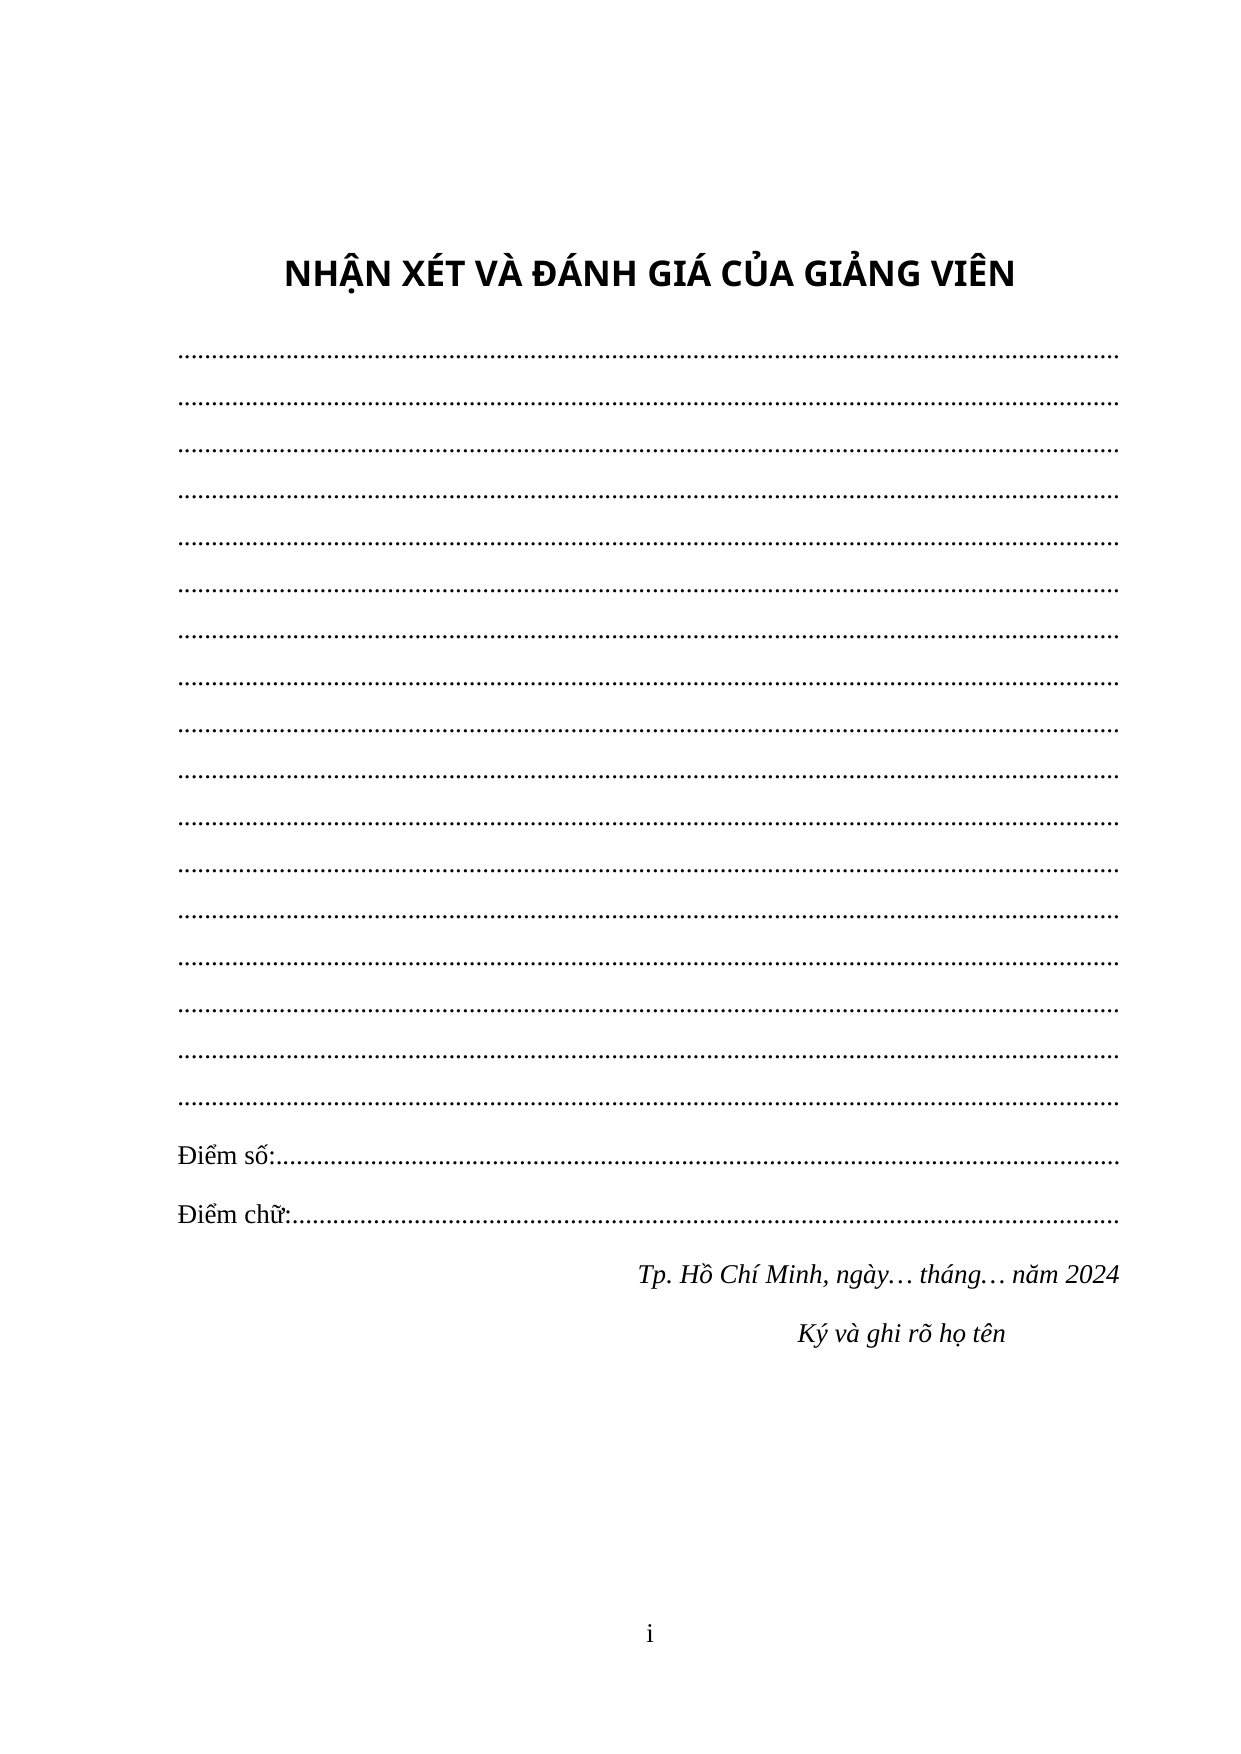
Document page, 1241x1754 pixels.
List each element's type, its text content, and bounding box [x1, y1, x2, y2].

text Tp. Hồ Chí Minh, ngày… tháng… năm 2024 [177, 1258, 1122, 1289]
text Điểm chữ: [177, 1199, 1122, 1230]
text Ký và ghi rõ họ tên [177, 1317, 1122, 1348]
text NHẬN XÉT VÀ ĐÁNH GIÁ CỦA GIẢNG VIÊN [177, 249, 1122, 297]
text Điểm số: [177, 1139, 1122, 1171]
